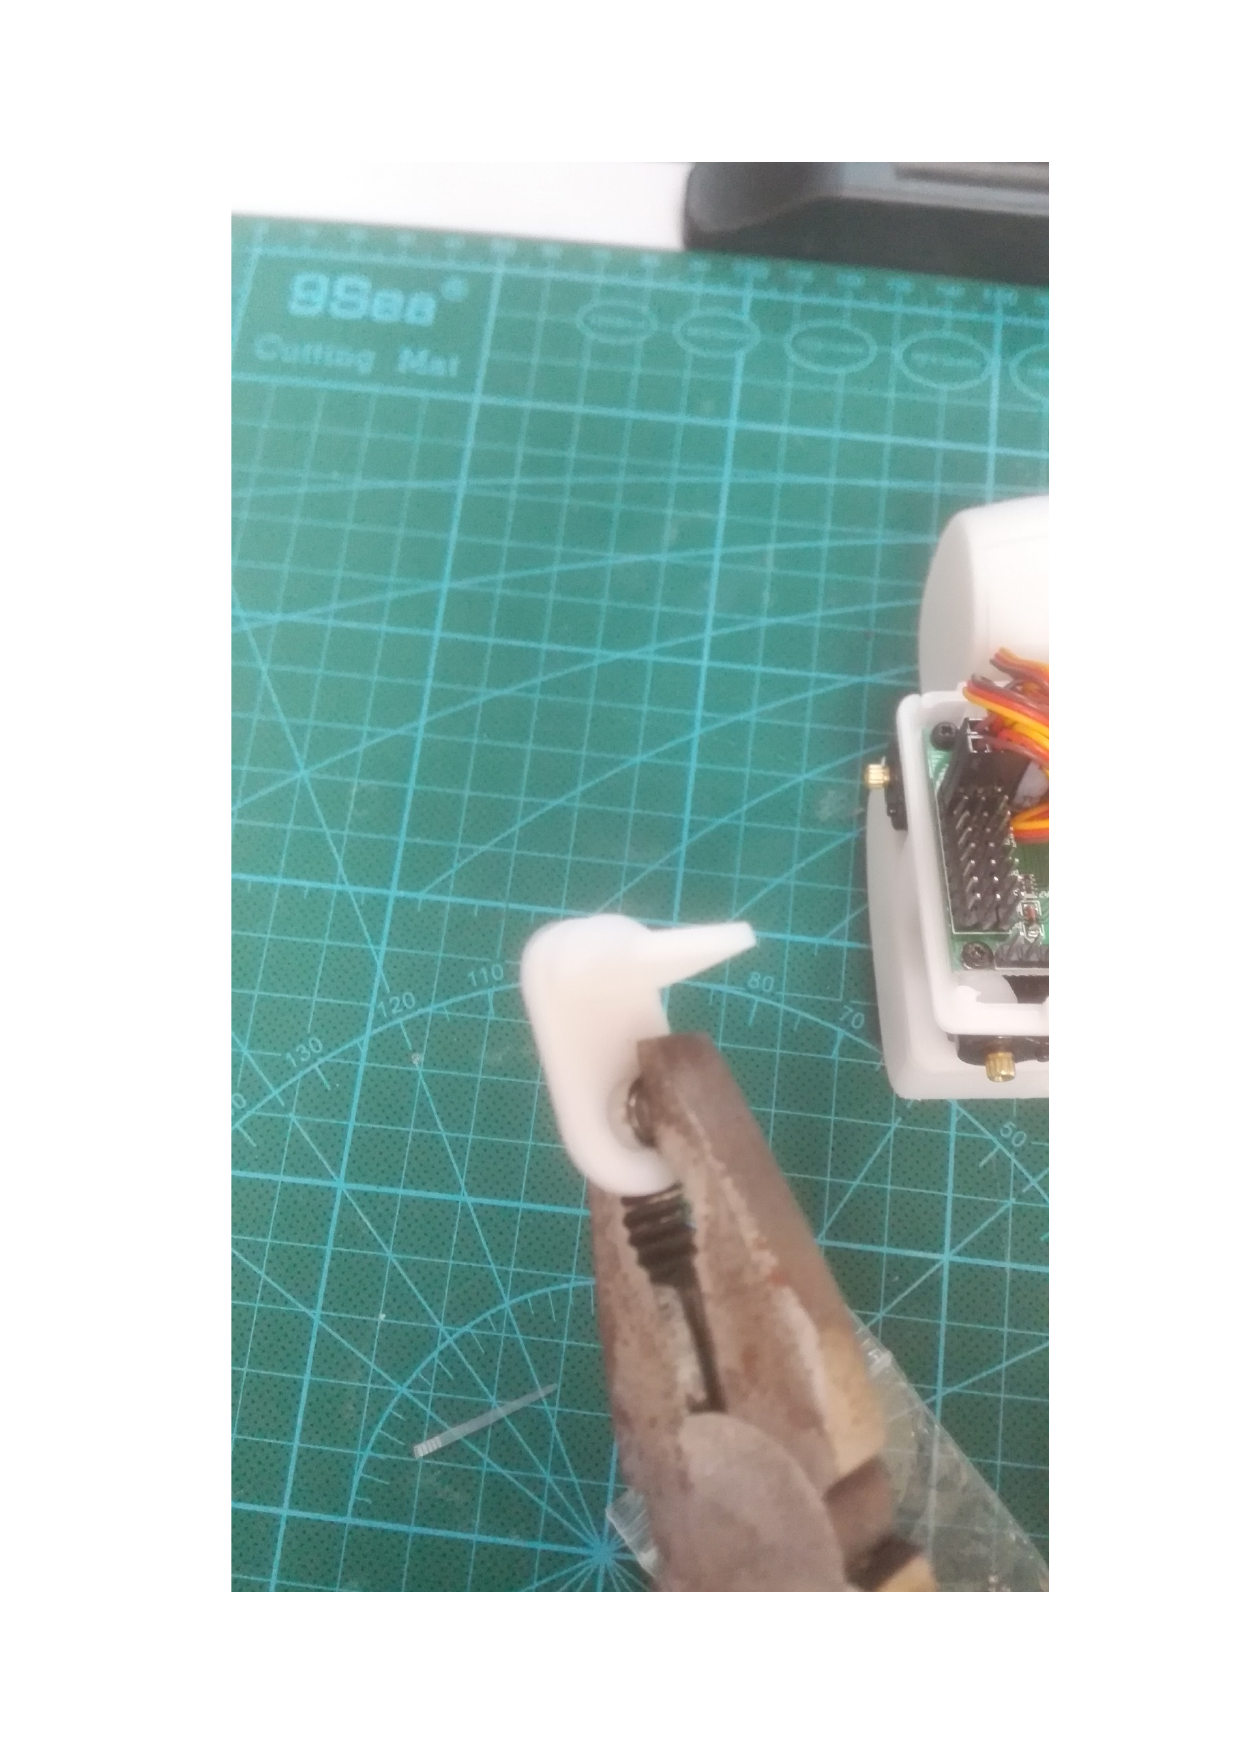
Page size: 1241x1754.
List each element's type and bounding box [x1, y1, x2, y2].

picture [231, 162, 1049, 1592]
